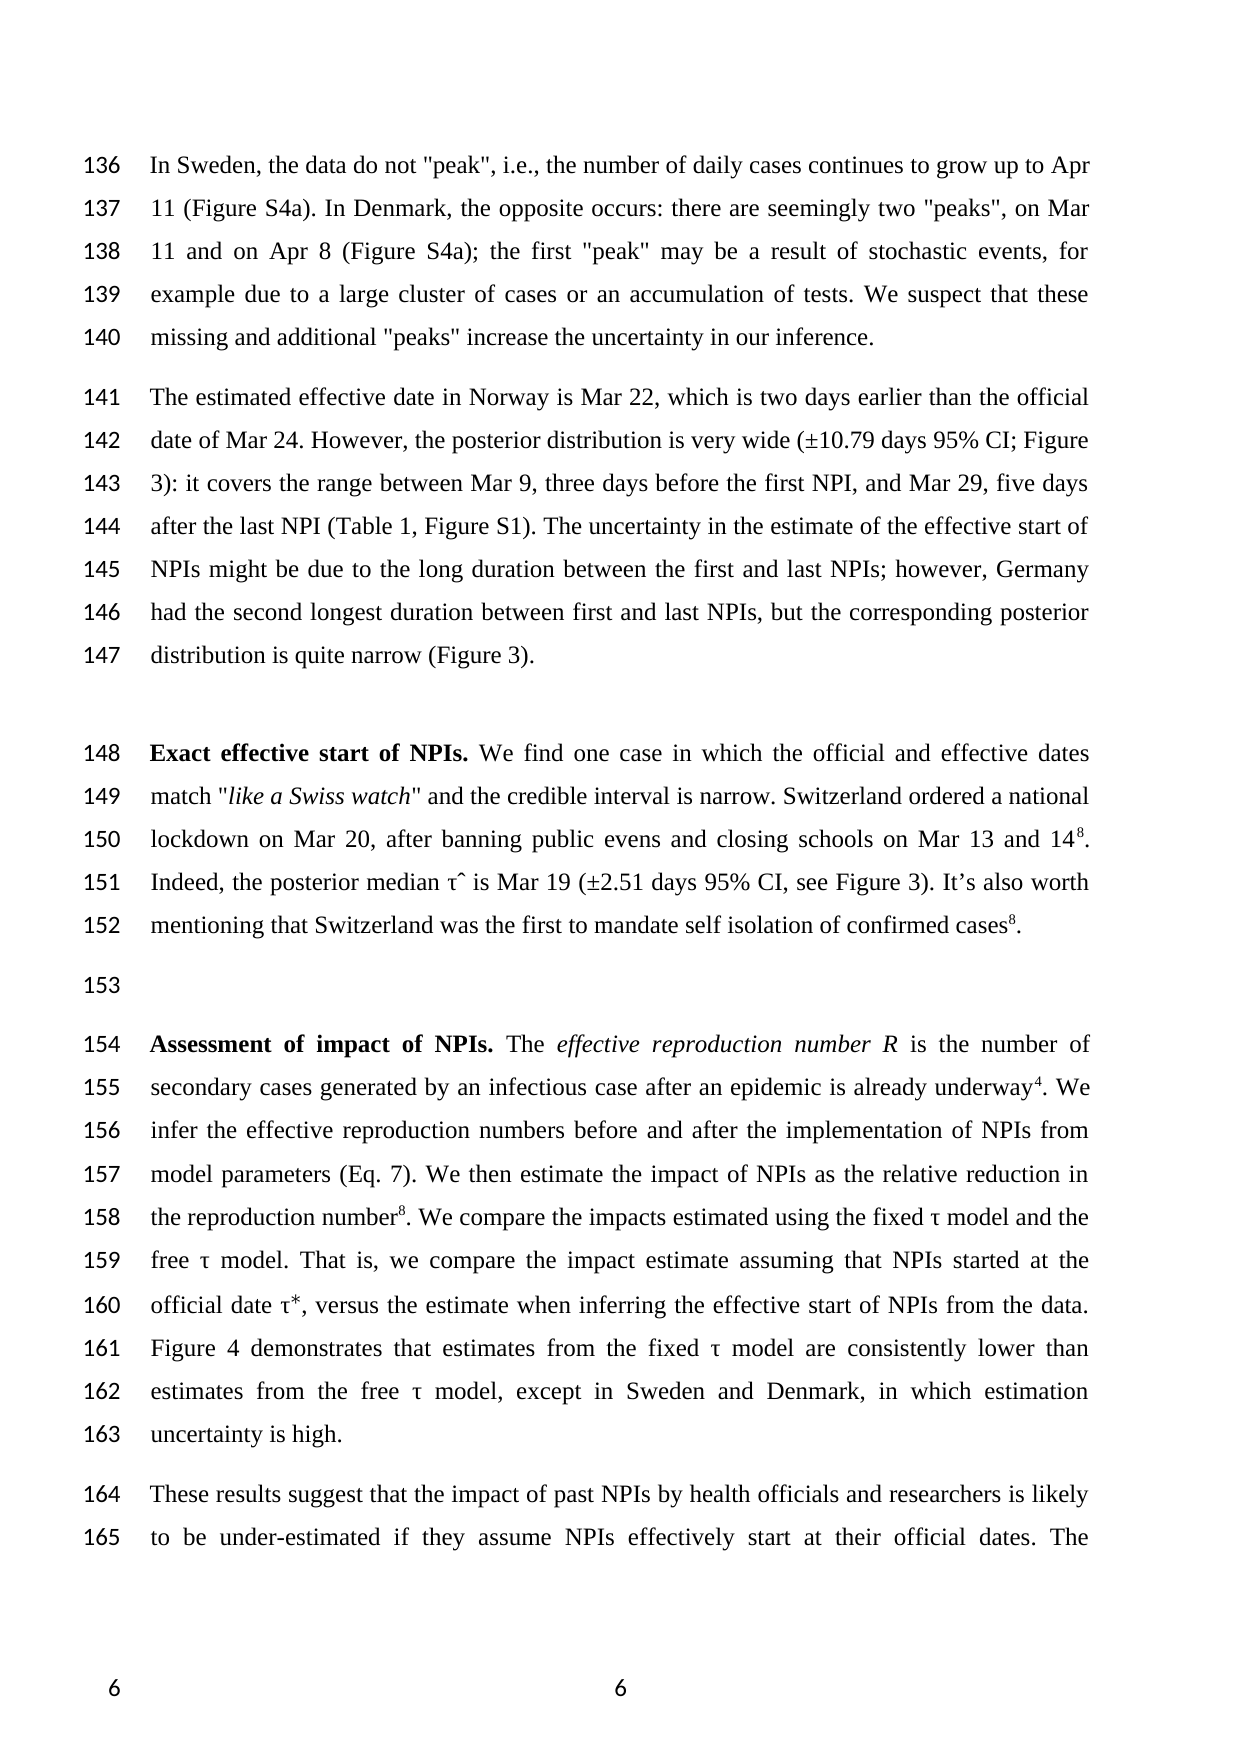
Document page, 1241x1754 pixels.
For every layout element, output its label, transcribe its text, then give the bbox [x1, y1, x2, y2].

text Assessment of impact of NPIs. The effective reproduction number R is the number of secondary cases generated by an infectious case after an epidemic is already underway4. We infer the effective reproduction numbers before and after the implementation of NPIs from model parameters (Eq. 7). We then estimate the impact of NPIs as the relative reduction in the reproduction number8. We compare the impacts estimated using the fixed τ model and the free τ model. That is, we compare the impact estimate assuming that NPIs started at the official date τ∗, versus the estimate when inferring the effective start of NPIs from the data. Figure 4 demonstrates that estimates from the fixed τ model are consistently lower than estimates from the free τ model, except in Sweden and Denmark, in which estimation uncertainty is high. [149, 1029, 1090, 1448]
text In Sweden, the data do not "peak", i.e., the number of daily cases continues to grow up to Apr 11 (Figure S4a). In Denmark, the opposite occurs: there are seemingly two "peaks", on Mar 11 and on Apr 8 (Figure S4a); the first "peak" may be a result of stochastic events, for example due to a large cluster of cases or an accumulation of tests. We suspect that these missing and additional "peaks" increase the uncertainty in our inference. [149, 150, 1090, 351]
text The estimated effective date in Norway is Mar 22, which is two days earlier than the official date of Mar 24. However, the posterior distribution is very wide (±10.79 days 95% CI; Figure 3): it covers the range between Mar 9, three days before the first NPI, and Mar 29, five days after the last NPI (Table 1, Figure S1). The uncertainty in the estimate of the effective start of NPIs might be due to the long duration between the first and last NPIs; however, Germany had the second longest duration between first and last NPIs, but the corresponding posterior distribution is quite narrow (Figure 3). [149, 382, 1090, 669]
text Exact effective start of NPIs. We find one case in which the official and effective dates match "like a Swiss watch" and the credible interval is narrow. Switzerland ordered a national lockdown on Mar 20, after banning public evens and closing schools on Mar 13 and 148. Indeed, the posterior median τˆ is Mar 19 (±2.51 days 95% CI, see Figure 3). It’s also worth mentioning that Switzerland was the first to mandate self isolation of confirmed cases8. [149, 738, 1090, 939]
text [149, 1479, 1090, 1551]
